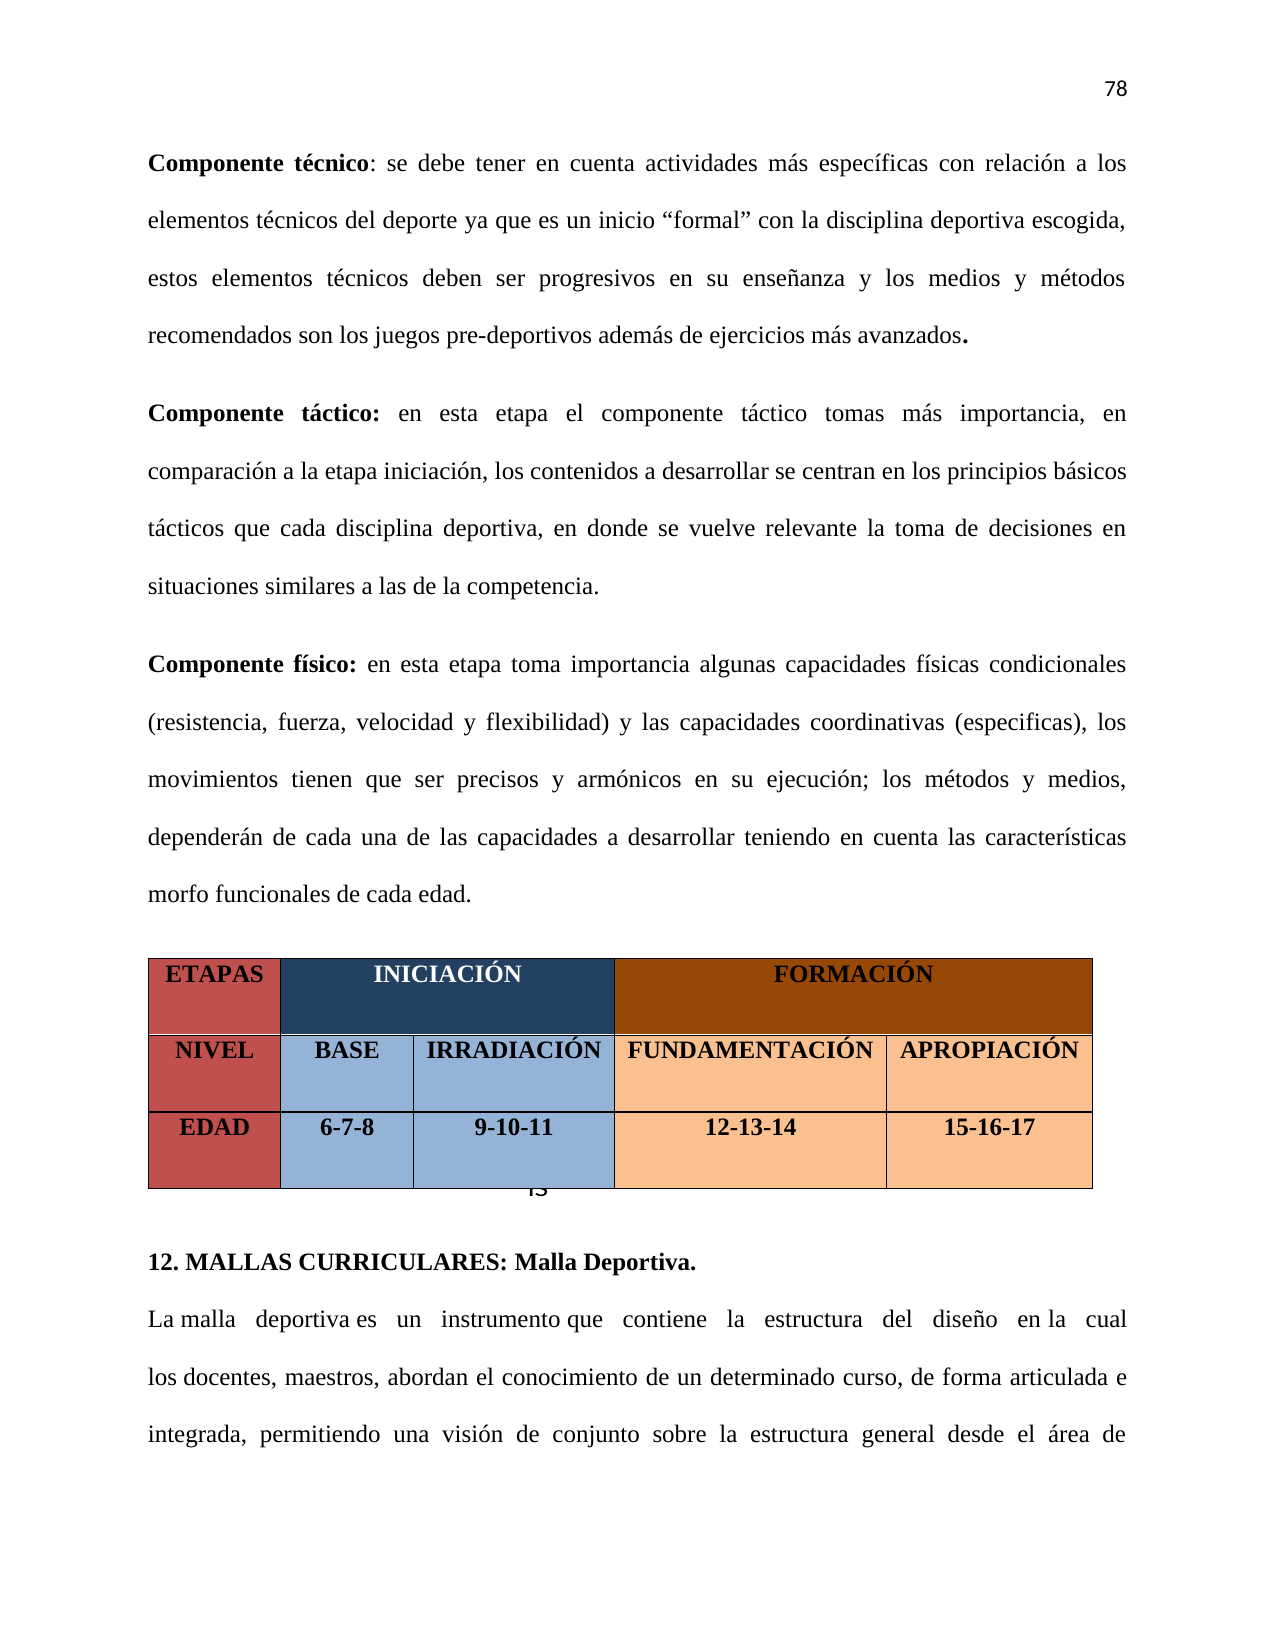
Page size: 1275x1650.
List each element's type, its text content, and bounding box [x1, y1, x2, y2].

table_cell EDAD [149, 1113, 280, 1188]
table_cell 9-10-11 [414, 1113, 614, 1188]
table_cell BASE [281, 1036, 413, 1111]
text 12. MALLAS CURRICULARES: Malla Deportiva. [148, 1247, 1181, 1276]
table_cell 6-7-8 [281, 1113, 413, 1188]
text Componente técnico: se debe tener en cuenta actividades más específicas con relación a los elementos técnicos del deporte ya que es un inicio “formal” con la disciplina deportiva escogida, estos elementos técnicos deben ser progresivos en su enseñanza y los medios y métodos recomendados son los juegos pre-deportivos además de ejercicios más avanzados. [148, 148, 1127, 349]
table_header ETAPAS [149, 959, 280, 1034]
text Componente táctico: en esta etapa el componente táctico tomas más importancia, en comparación a la etapa iniciación, los contenidos a desarrollar se centran en los principios básicos tácticos que cada disciplina deportiva, en donde se vuelve relevante la toma de decisiones en situaciones similares a las de la competencia. [148, 398, 1127, 600]
table_cell 12-13-14 [615, 1113, 886, 1188]
table_cell NIVEL [149, 1036, 280, 1111]
table_cell IRRADIACIÓN [414, 1036, 614, 1111]
table_header FORMACIÓN [615, 959, 1092, 1034]
table_cell APROPIACIÓN [887, 1036, 1092, 1111]
table_header INICIACIÓN [281, 959, 614, 1034]
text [148, 1304, 1127, 1448]
table_cell FUNDAMENTACIÓN [615, 1036, 886, 1111]
text Componente físico: en esta etapa toma importancia algunas capacidades físicas condicionales (resistencia, fuerza, velocidad y flexibilidad) y las capacidades coordinativas (especificas), los movimientos tienen que ser precisos y armónicos en su ejecución; los métodos y medios, dependerán de cada una de las capacidades a desarrollar teniendo en cuenta las características morfo funcionales de cada edad. [148, 649, 1127, 908]
table_cell 15-16-17 [887, 1113, 1092, 1188]
